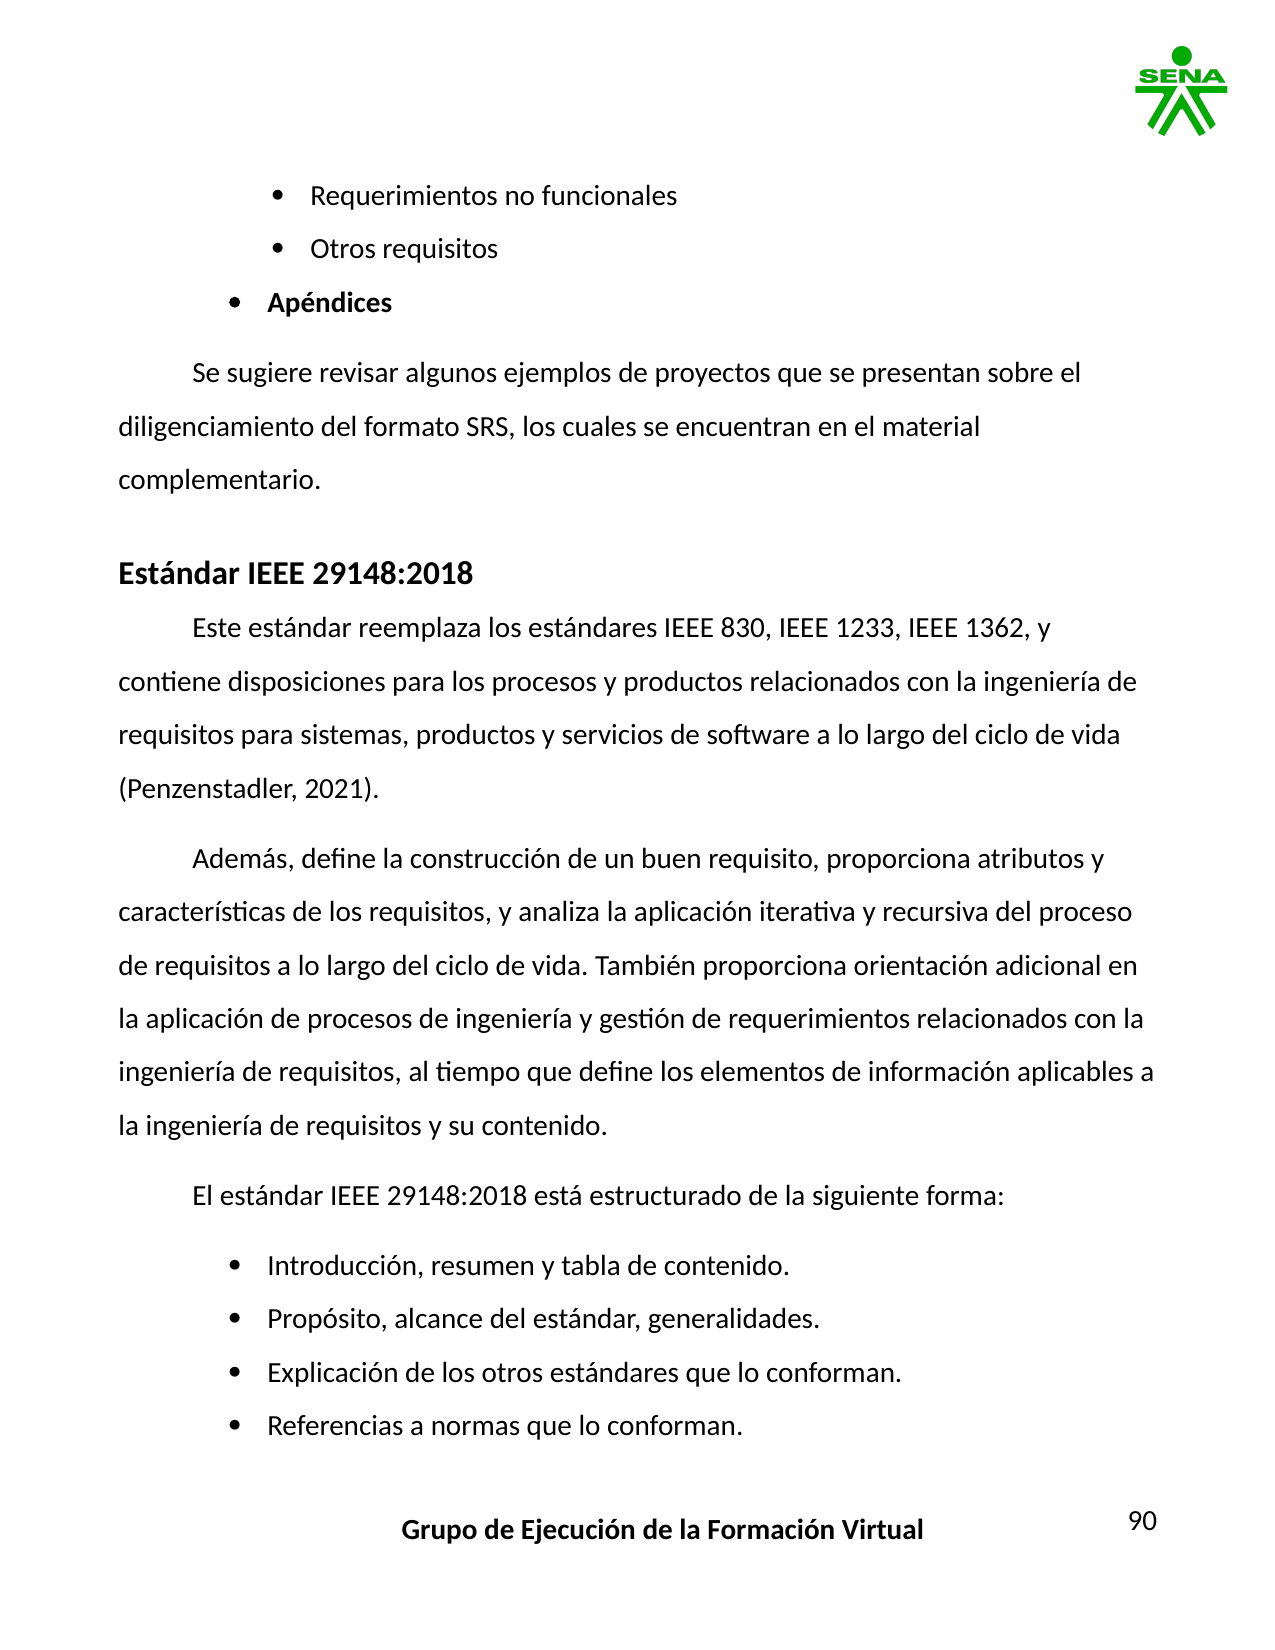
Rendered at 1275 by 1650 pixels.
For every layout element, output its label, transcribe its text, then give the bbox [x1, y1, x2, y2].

text Este estándar reemplaza los estándares IEEE 830, IEEE 1233, IEEE 1362, y contiene disposiciones para los procesos y productos relacionados con la ingeniería de requisitos para sistemas, productos y servicios de software a lo largo del ciclo de vida (Penzenstadler, 2021). [118, 609, 1157, 805]
text Además, define la construcción de un buen requisito, proporciona atributos y características de los requisitos, y analiza la aplicación iterativa y recursiva del proceso de requisitos a lo largo del ciclo de vida. También proporciona orientación adicional en la aplicación de procesos de ingeniería y gestión de requerimientos relacionados con la ingeniería de requisitos, al tiempo que define los elementos de información aplicables a la ingeniería de requisitos y su contenido. [118, 840, 1157, 1143]
list Explicación de los otros estándares que lo conforman. [229, 1354, 1157, 1390]
list Apéndices [229, 284, 1157, 320]
subtitle Estándar IEEE 29148:2018 [118, 552, 1157, 593]
list Otros requisitos [273, 231, 1157, 266]
list Requerimientos no funcionales [273, 177, 1157, 213]
list Referencias a normas que lo conforman. [229, 1407, 1157, 1443]
list Introducción, resumen y tabla de contenido. [229, 1247, 1157, 1283]
text El estándar IEEE 29148:2018 está estructurado de la siguiente forma: [118, 1177, 1157, 1213]
list Propósito, alcance del estándar, generalidades. [229, 1301, 1157, 1336]
text Se sugiere revisar algunos ejemplos de proyectos que se presentan sobre el diligenciamiento del formato SRS, los cuales se encuentran en el material complementario. [118, 354, 1157, 497]
picture [1135, 46, 1228, 136]
